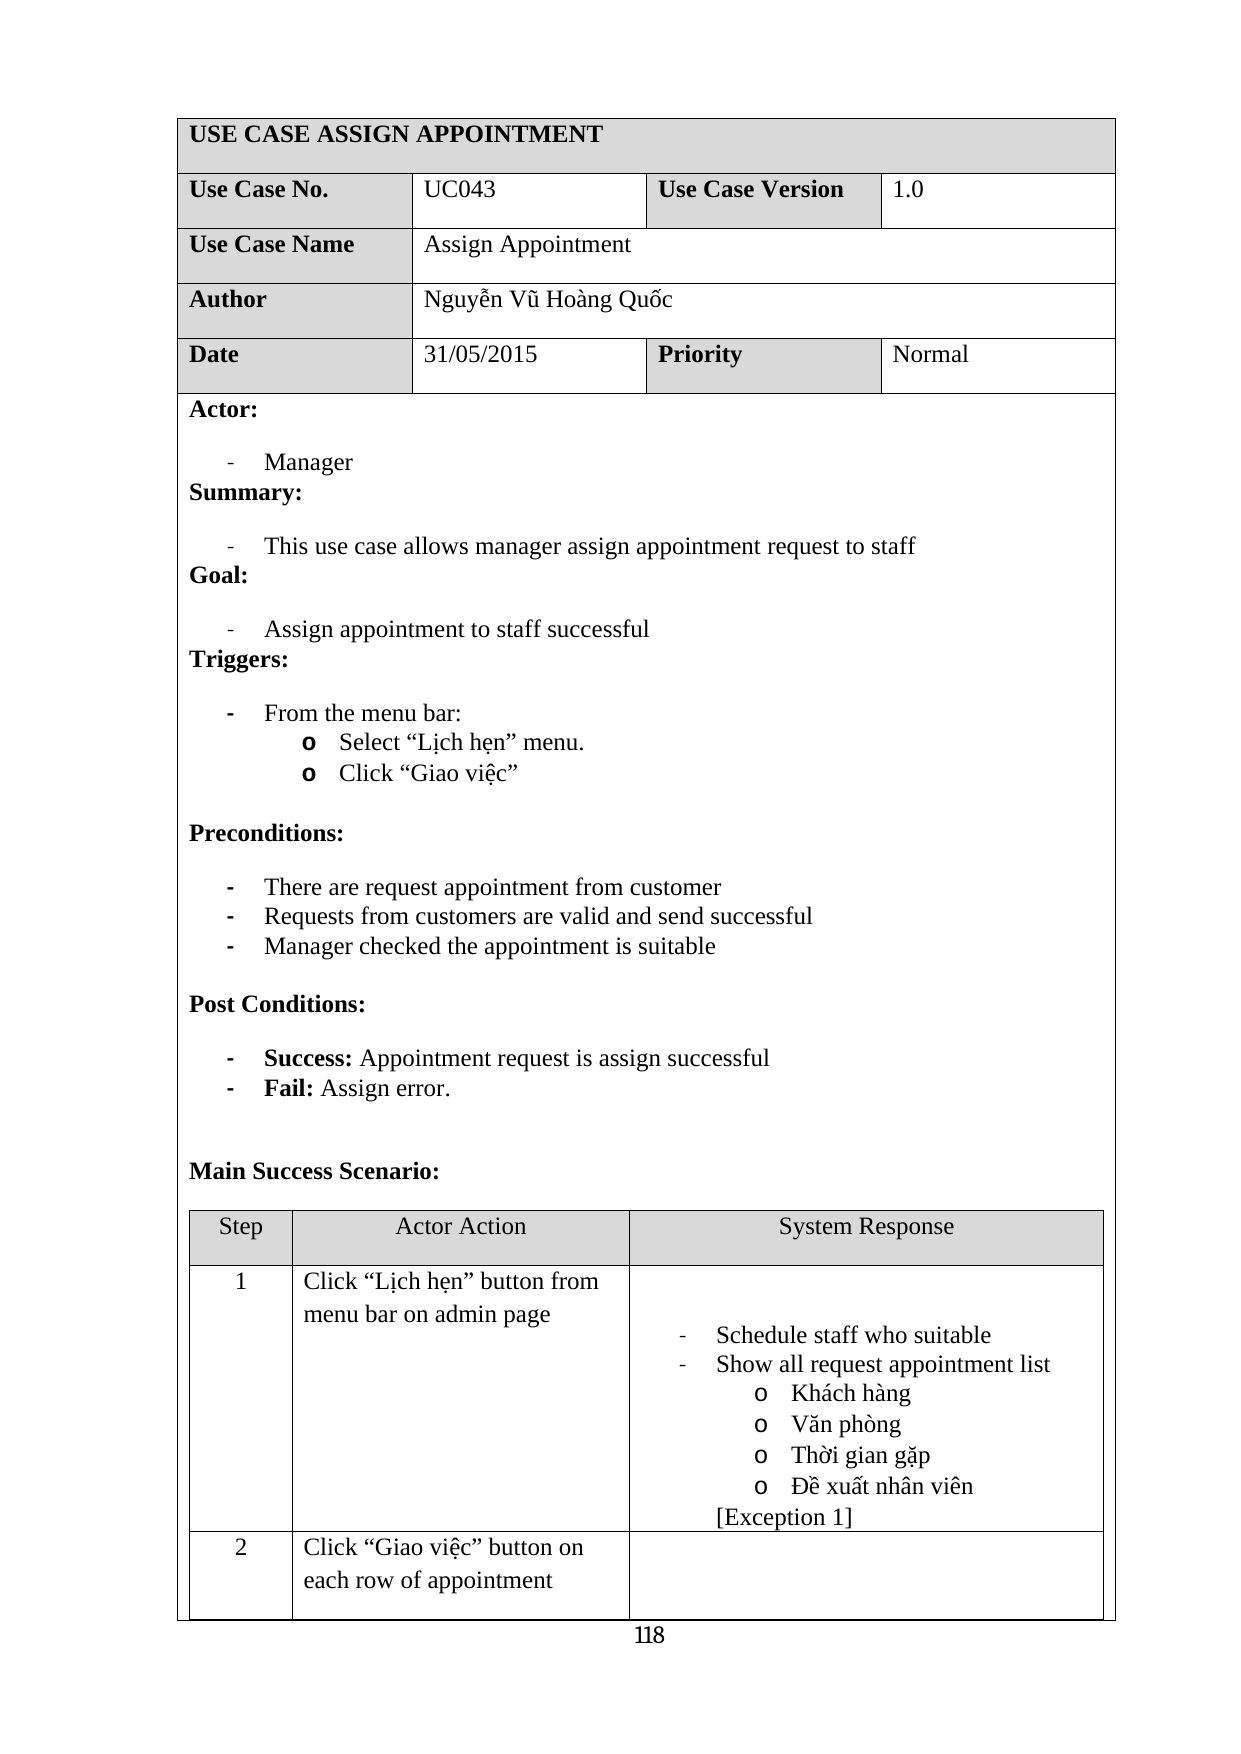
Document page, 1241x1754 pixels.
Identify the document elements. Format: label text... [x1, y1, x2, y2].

table_cell Use Case No. [178, 174, 412, 228]
table_cell Nguyễn Vũ Hoàng Quốc [413, 284, 1115, 338]
table_cell 1.0 [882, 174, 1115, 228]
table_cell Assign Appointment [413, 229, 1115, 283]
table_header USE CASE ASSIGN APPOINTMENT [178, 119, 1115, 173]
table_cell Author [178, 284, 412, 338]
table_cell 31/05/2015 [413, 339, 646, 393]
table_cell Use Case Name [178, 229, 412, 283]
table_cell Date [178, 339, 412, 393]
table_cell Normal [882, 339, 1115, 393]
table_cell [178, 394, 1115, 1619]
table_cell Priority [647, 339, 881, 393]
table_cell Use Case Version [647, 174, 881, 228]
table_cell UC043 [413, 174, 646, 228]
